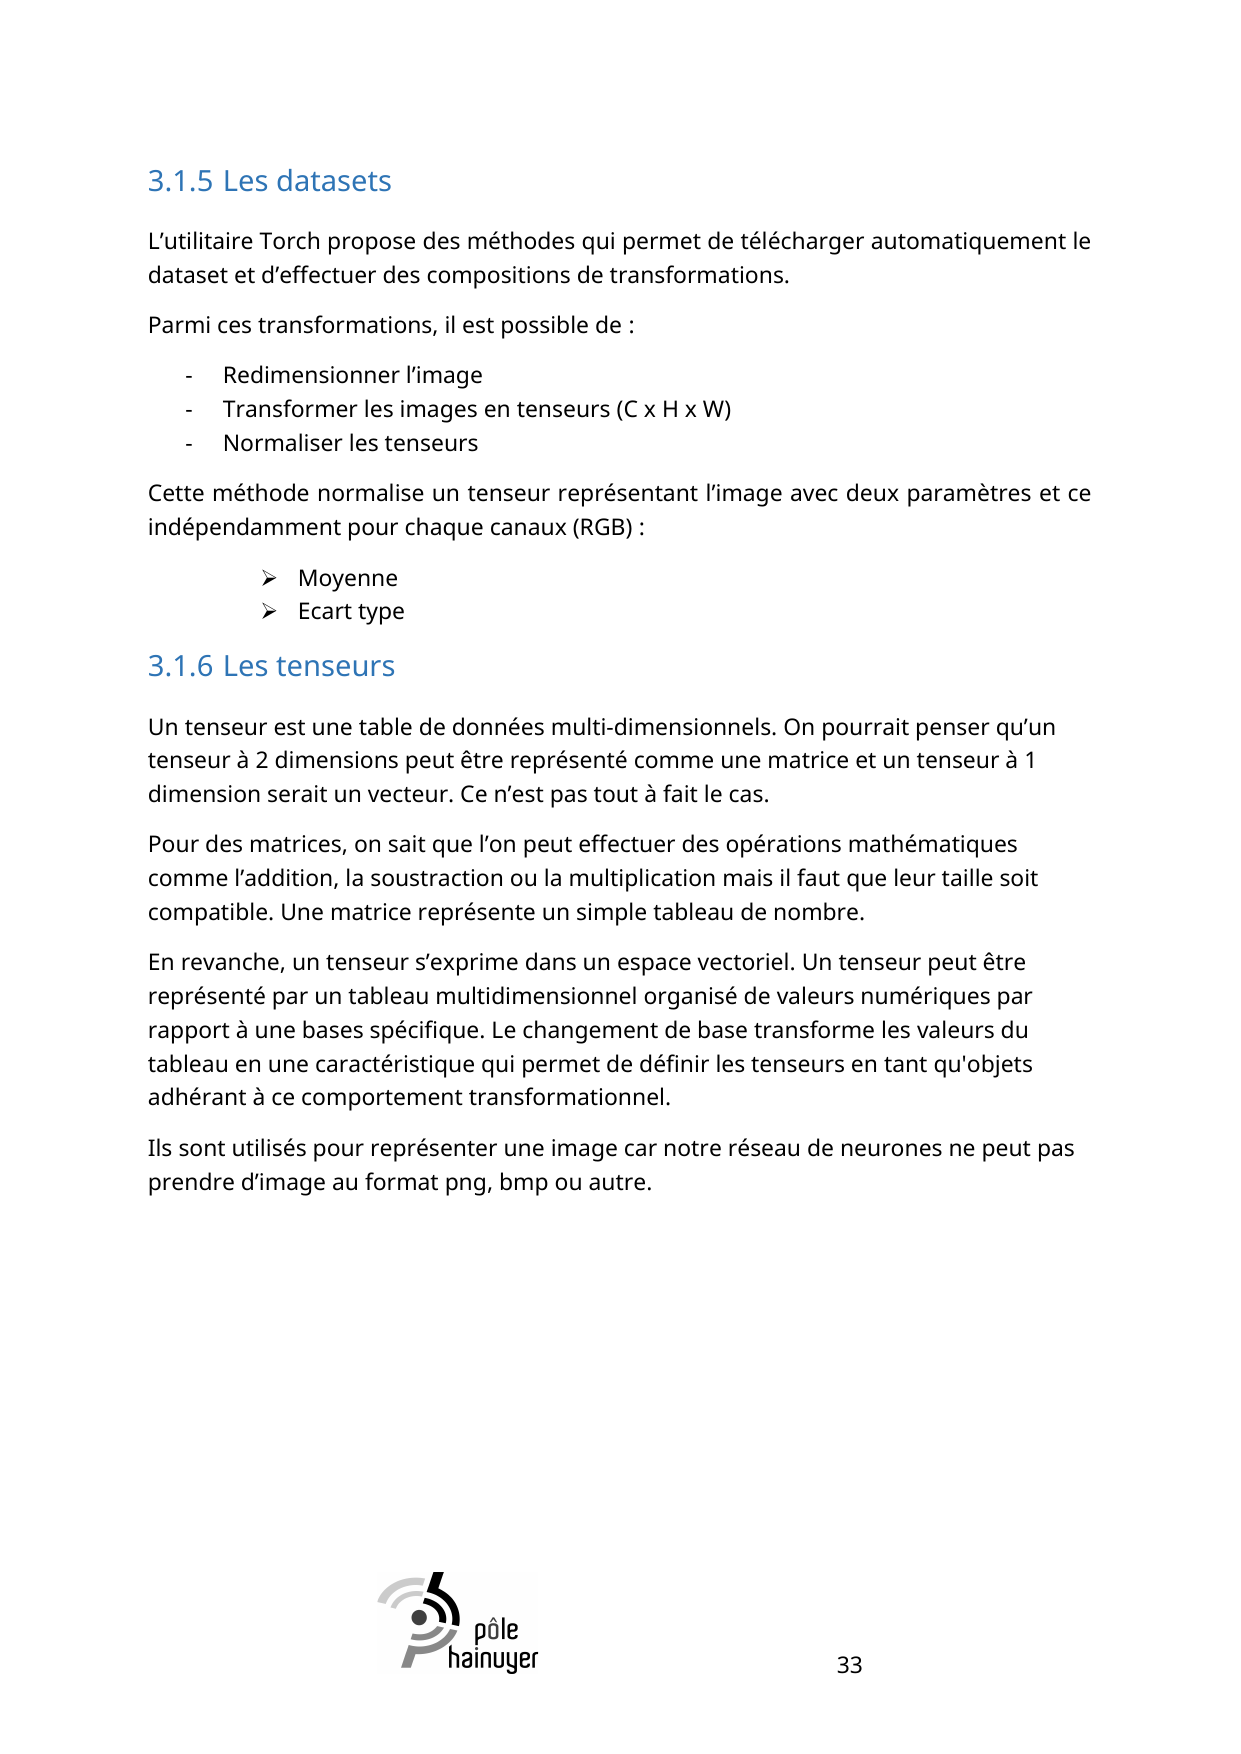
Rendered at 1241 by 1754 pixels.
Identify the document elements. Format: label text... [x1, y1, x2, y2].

subtitle Les tenseurs [148, 646, 1092, 685]
subtitle Les datasets [148, 160, 1092, 200]
list Ecart type [260, 595, 1092, 627]
picture [377, 1572, 539, 1674]
text Parmi ces transformations, il est possible de : [148, 309, 1092, 340]
text Pour des matrices, on sait que l’on peut effectuer des opérations mathématiques comme l’addition, la soustraction ou la multiplication mais il faut que leur taille soit compatible. Une matrice représente un simple tableau de nombre. [148, 828, 1092, 927]
text L’utilitaire Torch propose des méthodes qui permet de télécharger automatiquement le dataset et d’effectuer des compositions de transformations. [148, 225, 1092, 290]
list Normaliser les tenseurs [185, 427, 1092, 458]
text Ils sont utilisés pour représenter une image car notre réseau de neurones ne peut pas prendre d’image au format png, bmp ou autre. [148, 1132, 1092, 1197]
list Redimensionner l’image [185, 359, 1092, 391]
list Transformer les images en tenseurs (C x H x W) [185, 393, 1092, 424]
text En revanche, un tenseur s’exprime dans un espace vectoriel. Un tenseur peut être représenté par un tableau multidimensionnel organisé de valeurs numériques par rapport à une bases spécifique. Le changement de base transforme les valeurs du tableau en une caractéristique qui permet de définir les tenseurs en tant qu'objets adhérant à ce comportement transformationnel. [148, 946, 1092, 1112]
list Moyenne [260, 562, 1092, 593]
text Un tenseur est une table de données multi-dimensionnels. On pourrait penser qu’un tenseur à 2 dimensions peut être représenté comme une matrice et un tenseur à 1 dimension serait un vecteur. Ce n’est pas tout à fait le cas. [148, 710, 1092, 809]
text Cette méthode normalise un tenseur représentant l’image avec deux paramètres et ce indépendamment pour chaque canaux (RGB) : [148, 477, 1092, 542]
